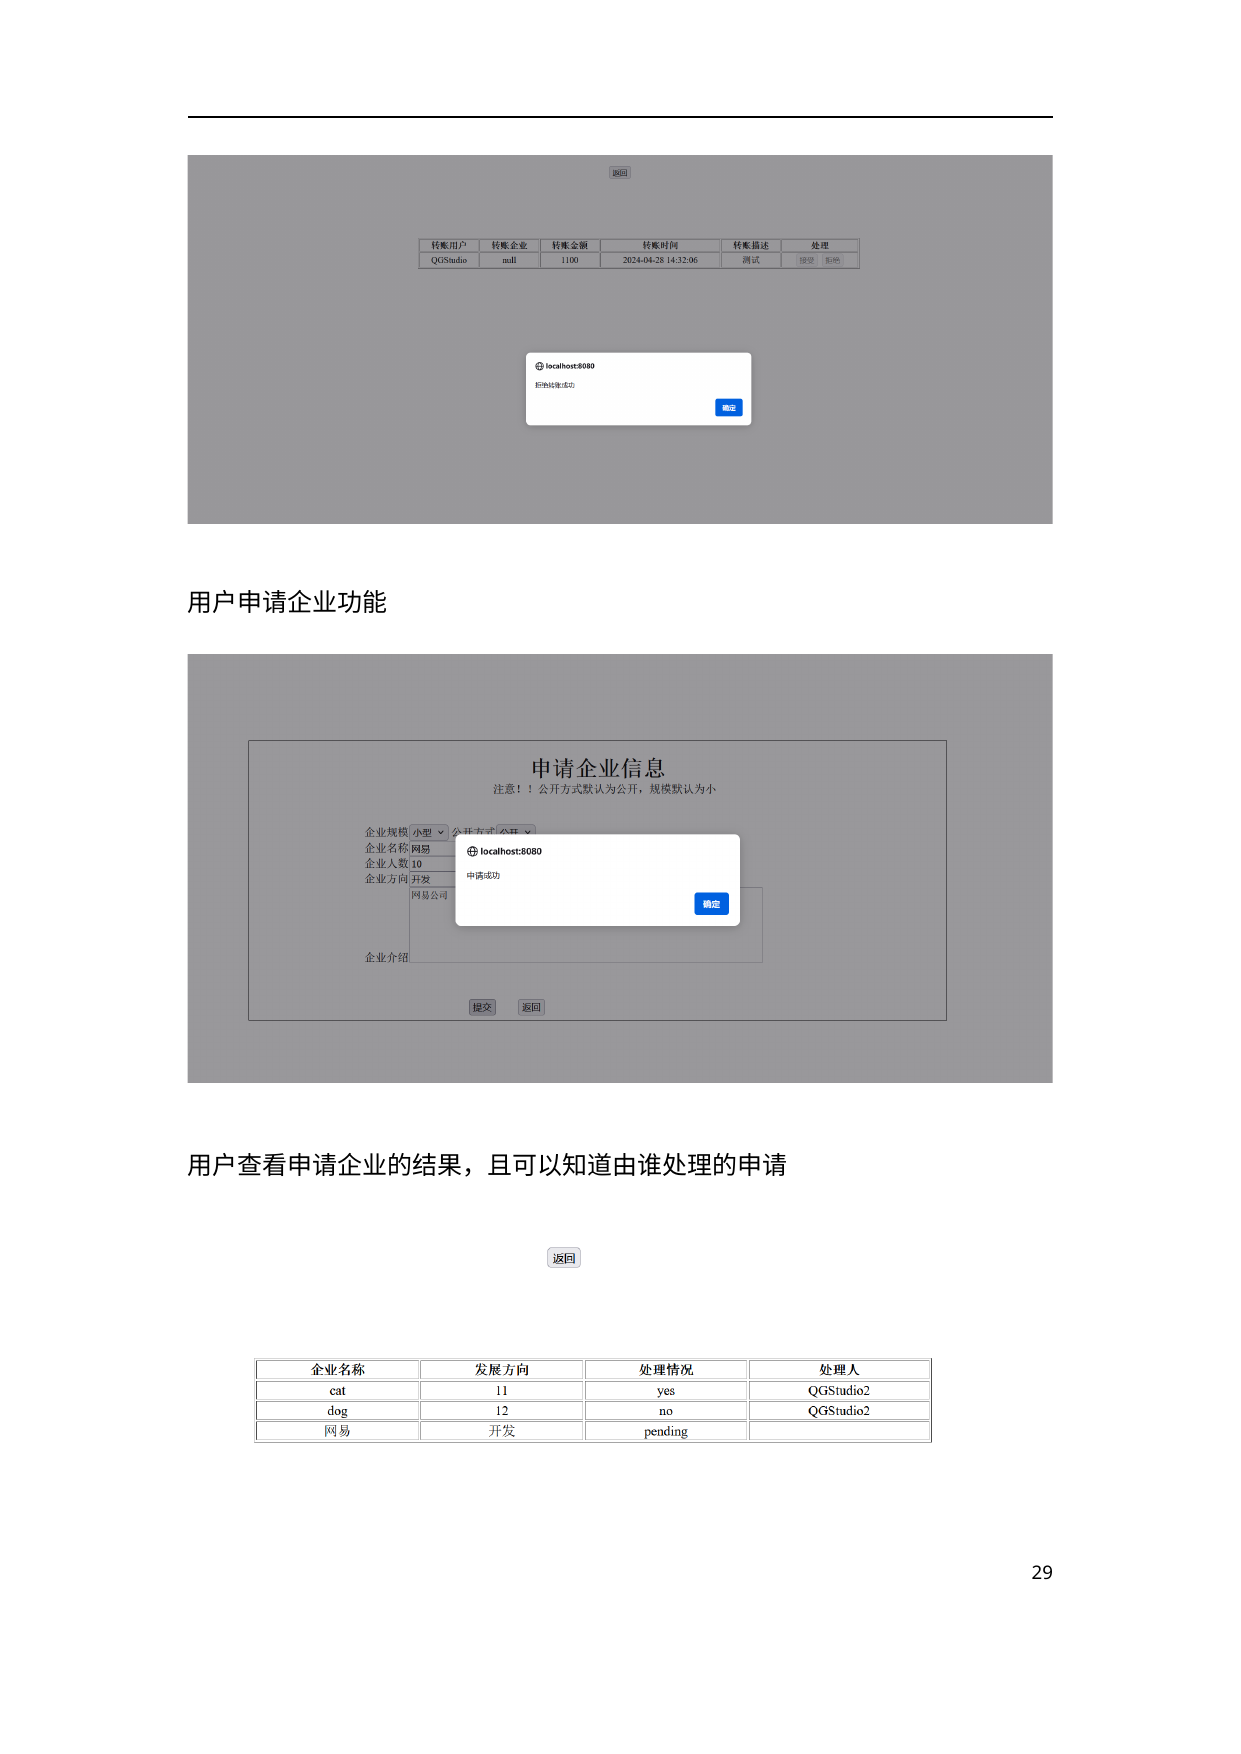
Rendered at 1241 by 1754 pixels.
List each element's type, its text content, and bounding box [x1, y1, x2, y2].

picture [187, 654, 1053, 1083]
text 用户查看申请企业的结果，且可以知道由谁处理的申请 [187, 1131, 1053, 1196]
picture [187, 155, 1053, 524]
picture [187, 1218, 1053, 1531]
text 用户申请企业功能 [187, 568, 1053, 633]
